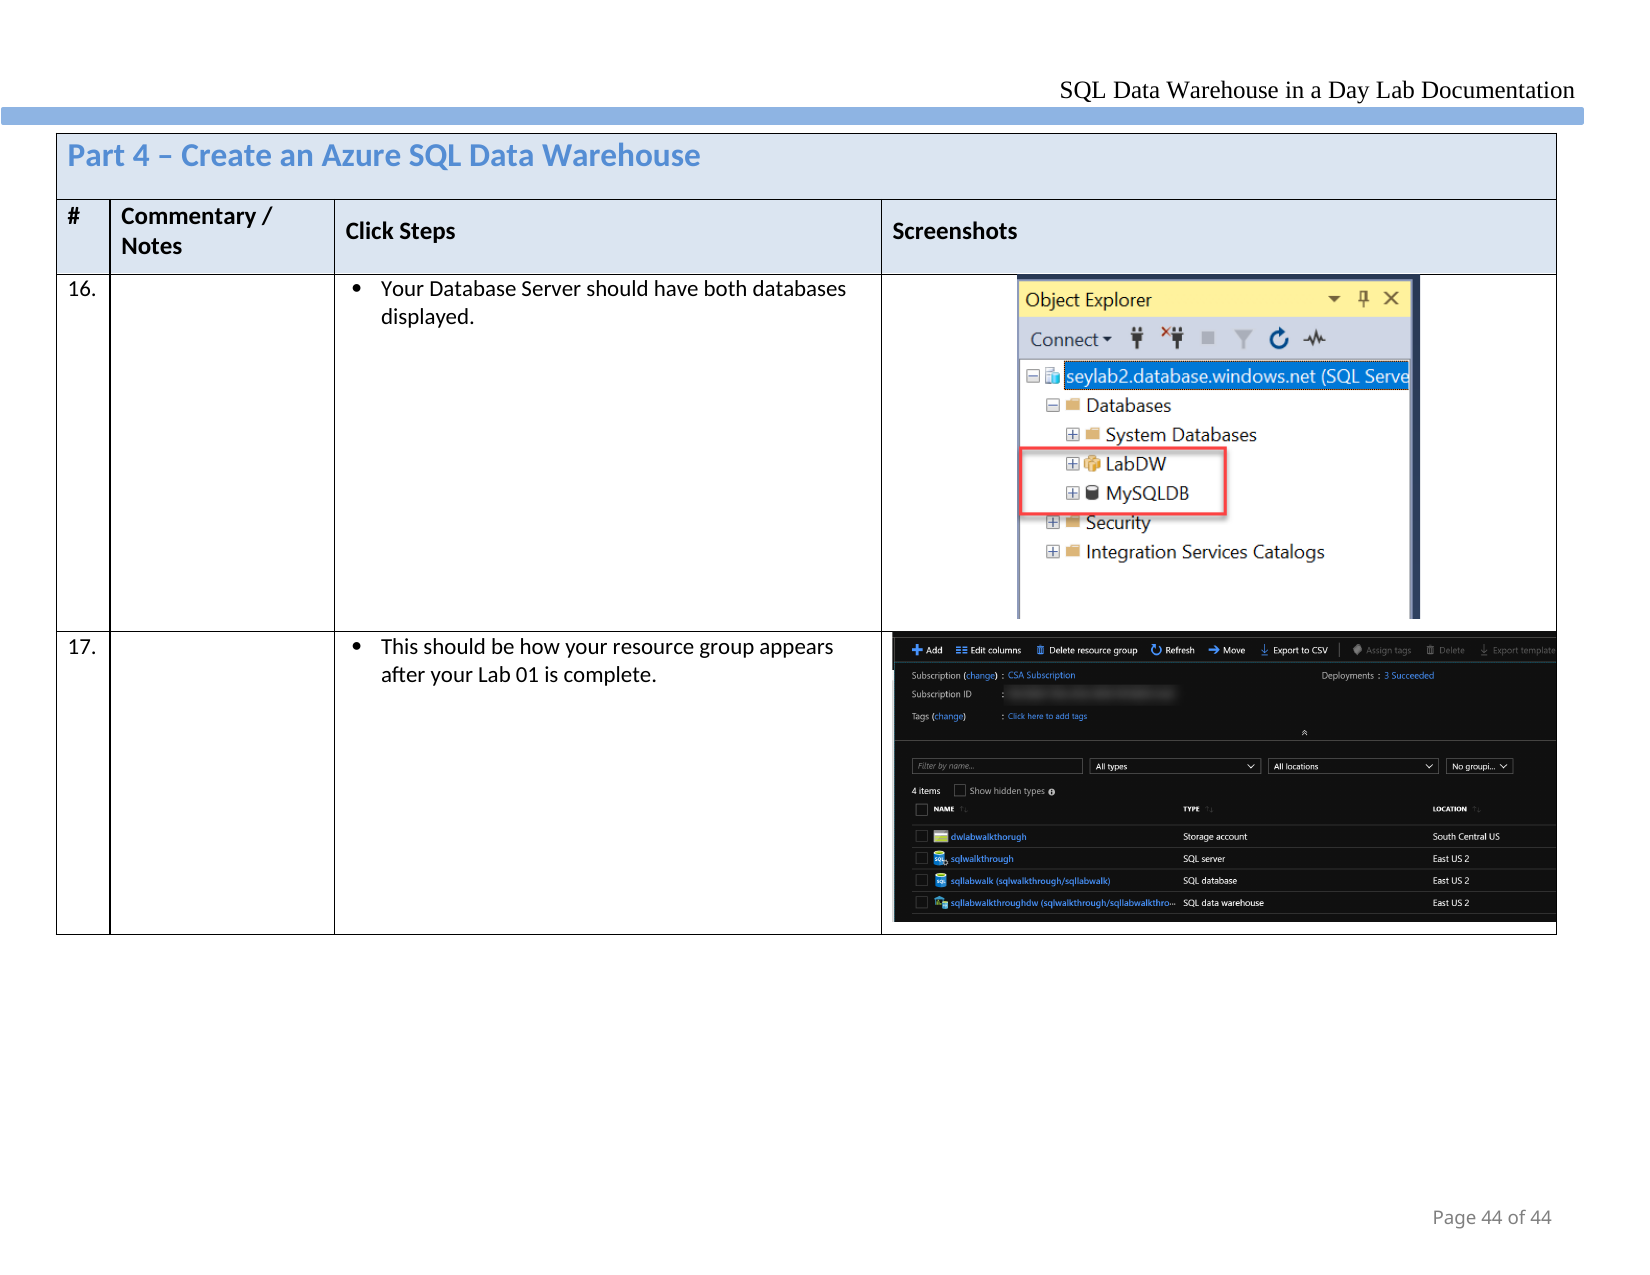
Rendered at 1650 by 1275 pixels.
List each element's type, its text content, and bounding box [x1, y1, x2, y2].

table_cell [57, 275, 109, 631]
table_cell # [57, 200, 109, 273]
table_cell [111, 632, 334, 934]
table_cell Click Steps [335, 200, 881, 273]
table_cell [882, 632, 1556, 934]
table_header Part 4 – Create an Azure SQL Data Warehouse [57, 134, 1556, 199]
table_cell [57, 632, 109, 934]
table_cell [111, 275, 334, 631]
picture [1017, 274, 1421, 619]
picture [892, 631, 1557, 922]
table_cell This should be how your resource group appears after your Lab 01 is complete. [335, 632, 881, 934]
table_cell Commentary / Notes [111, 200, 334, 273]
table_cell [882, 275, 1556, 631]
table_cell Screenshots [882, 200, 1556, 273]
table_cell Your Database Server should have both databases displayed. [335, 275, 881, 631]
